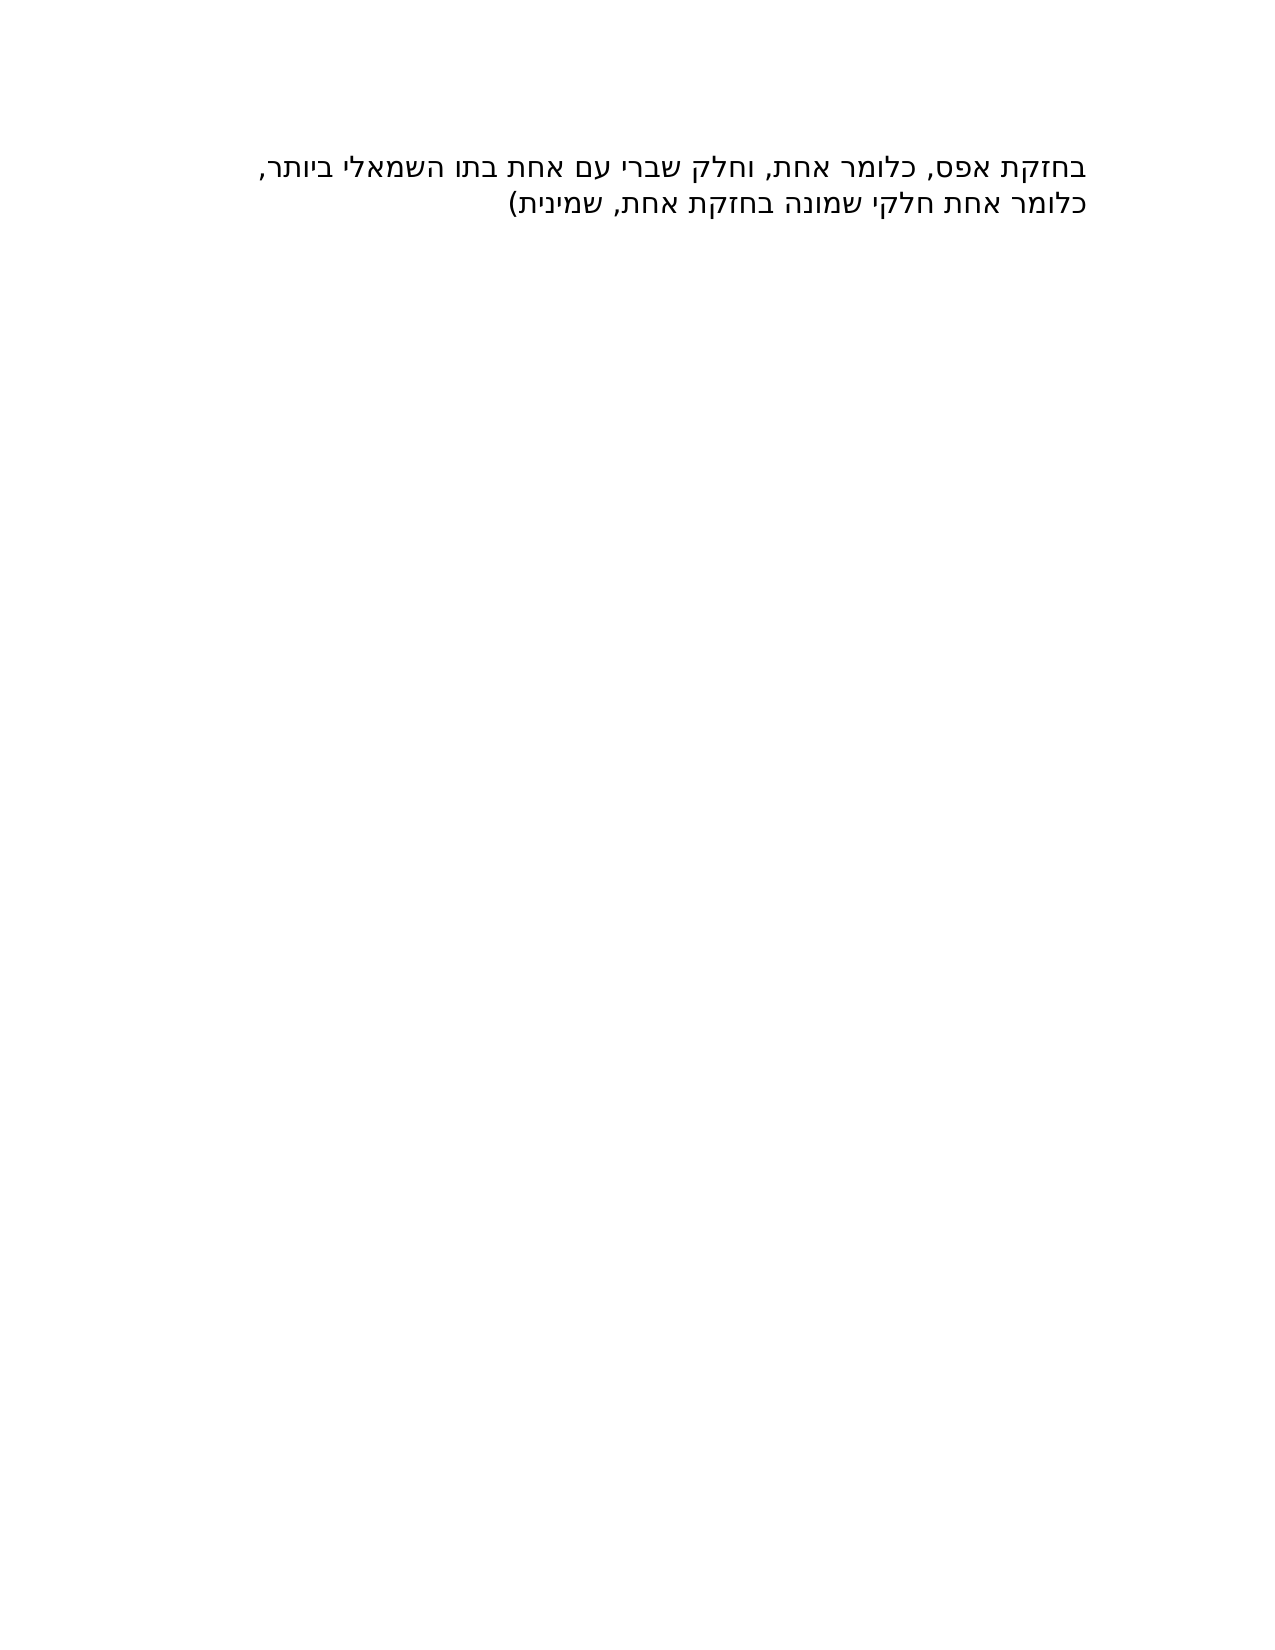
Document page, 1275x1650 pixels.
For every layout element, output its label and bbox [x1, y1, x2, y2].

text [187, 150, 1087, 221]
